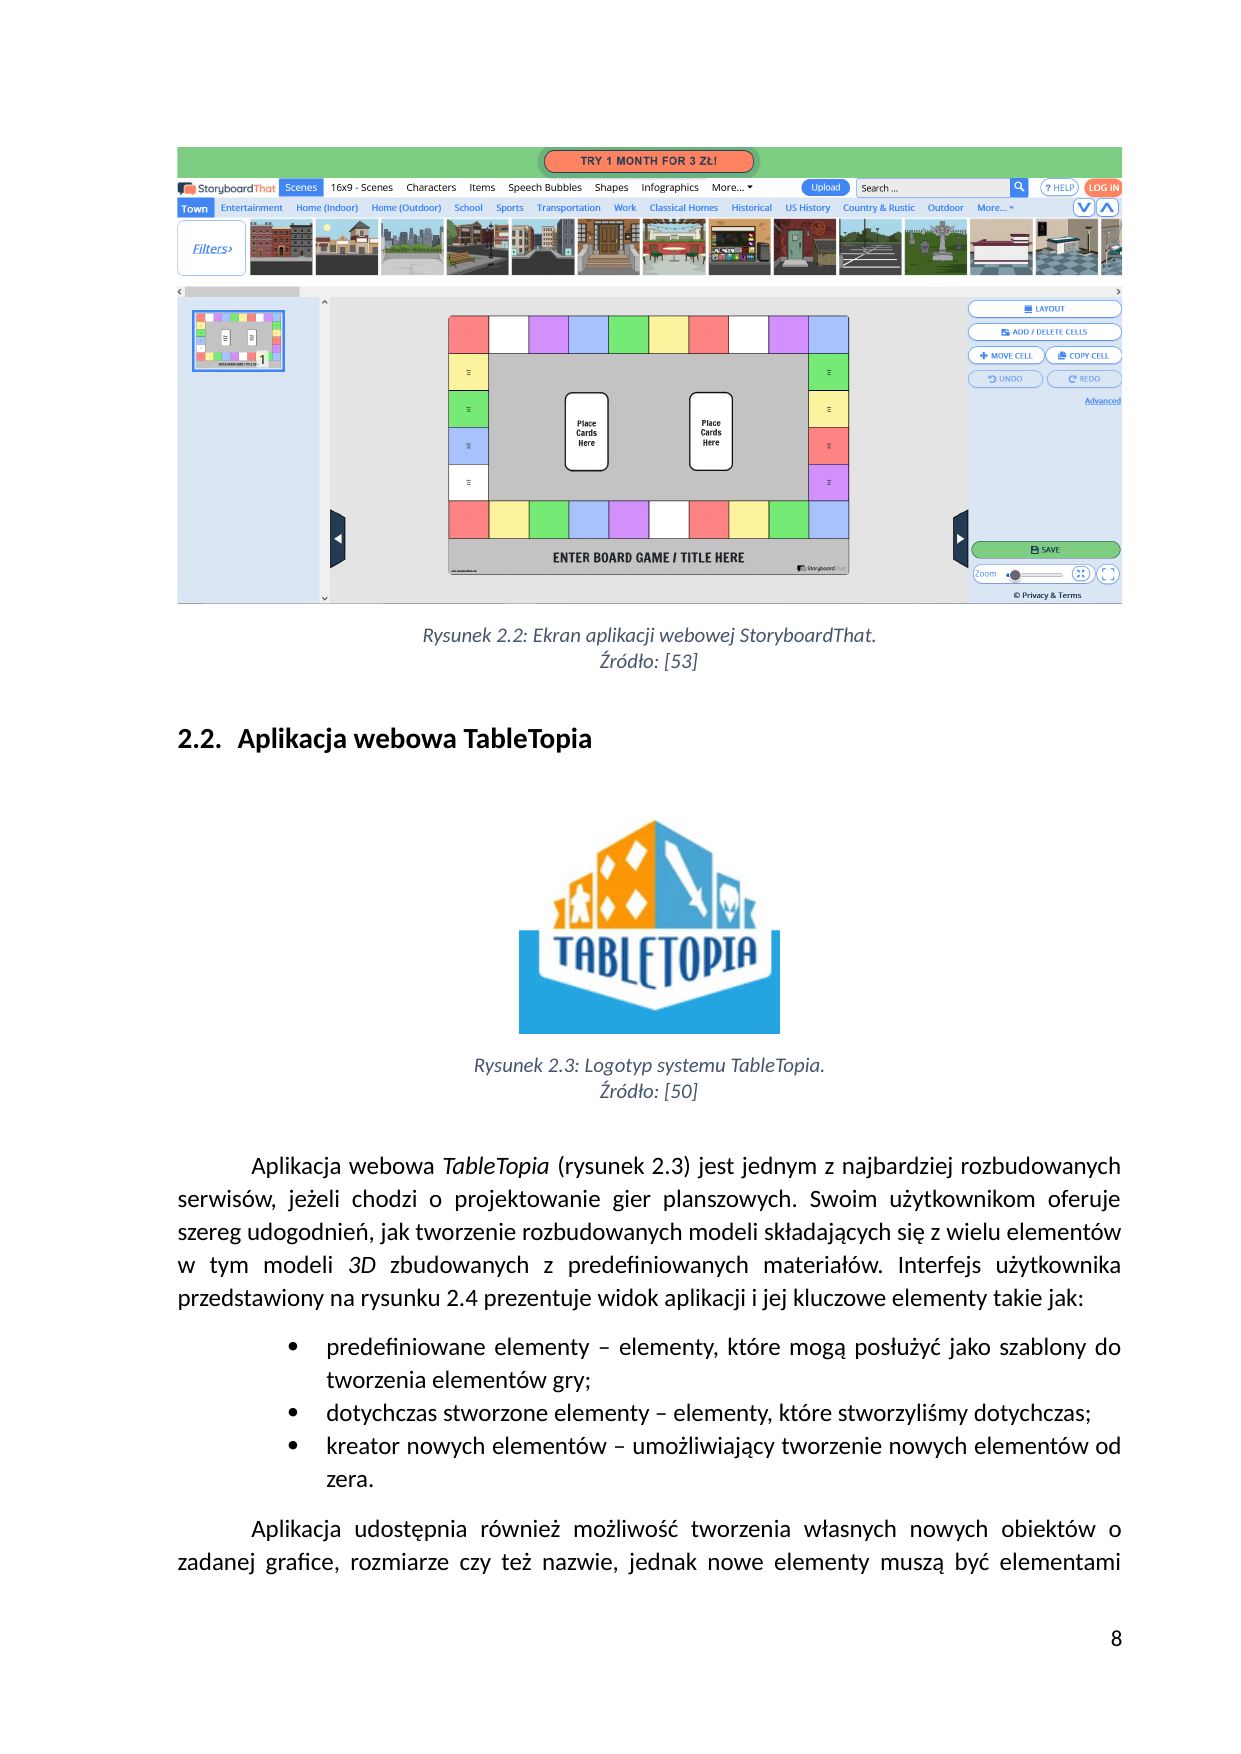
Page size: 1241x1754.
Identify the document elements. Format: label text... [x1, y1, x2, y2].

picture [519, 805, 780, 1034]
text Źródło: [53] [177, 648, 1122, 673]
text Źródło: [50] [177, 1078, 1122, 1103]
text Rysunek 2.2: Ekran aplikacji webowej StoryboardThat. [177, 622, 1122, 648]
text Rysunek 2.3: Logotyp systemu TableTopia. [177, 1052, 1122, 1078]
subtitle Aplikacja webowa TableTopia [177, 720, 1122, 756]
list dotychczas stworzone elementy – elementy, które stworzyliśmy dotychczas; [288, 1397, 1122, 1428]
text Aplikacja webowa TableTopia (rysunek 2.3) jest jednym z najbardziej rozbudowanych serwisów, jeżeli chodzi o projektowanie gier planszowych. Swoim użytkownikom oferuje szereg udogodnień, jak tworzenie rozbudowanych modeli składających się z wielu elementów w tym modeli 3D zbudowanych z predefiniowanych materiałów. Interfejs użytkownika przedstawiony na rysunku 2.4 prezentuje widok aplikacji i jej kluczowe elementy takie jak: [177, 1150, 1122, 1312]
list predefiniowane elementy – elementy, które mogą posłużyć jako szablony do tworzenia elementów gry; [288, 1331, 1122, 1395]
list kreator nowych elementów – umożliwiający tworzenie nowych elementów od zera. [288, 1430, 1122, 1494]
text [177, 1513, 1122, 1576]
picture [177, 147, 1123, 604]
